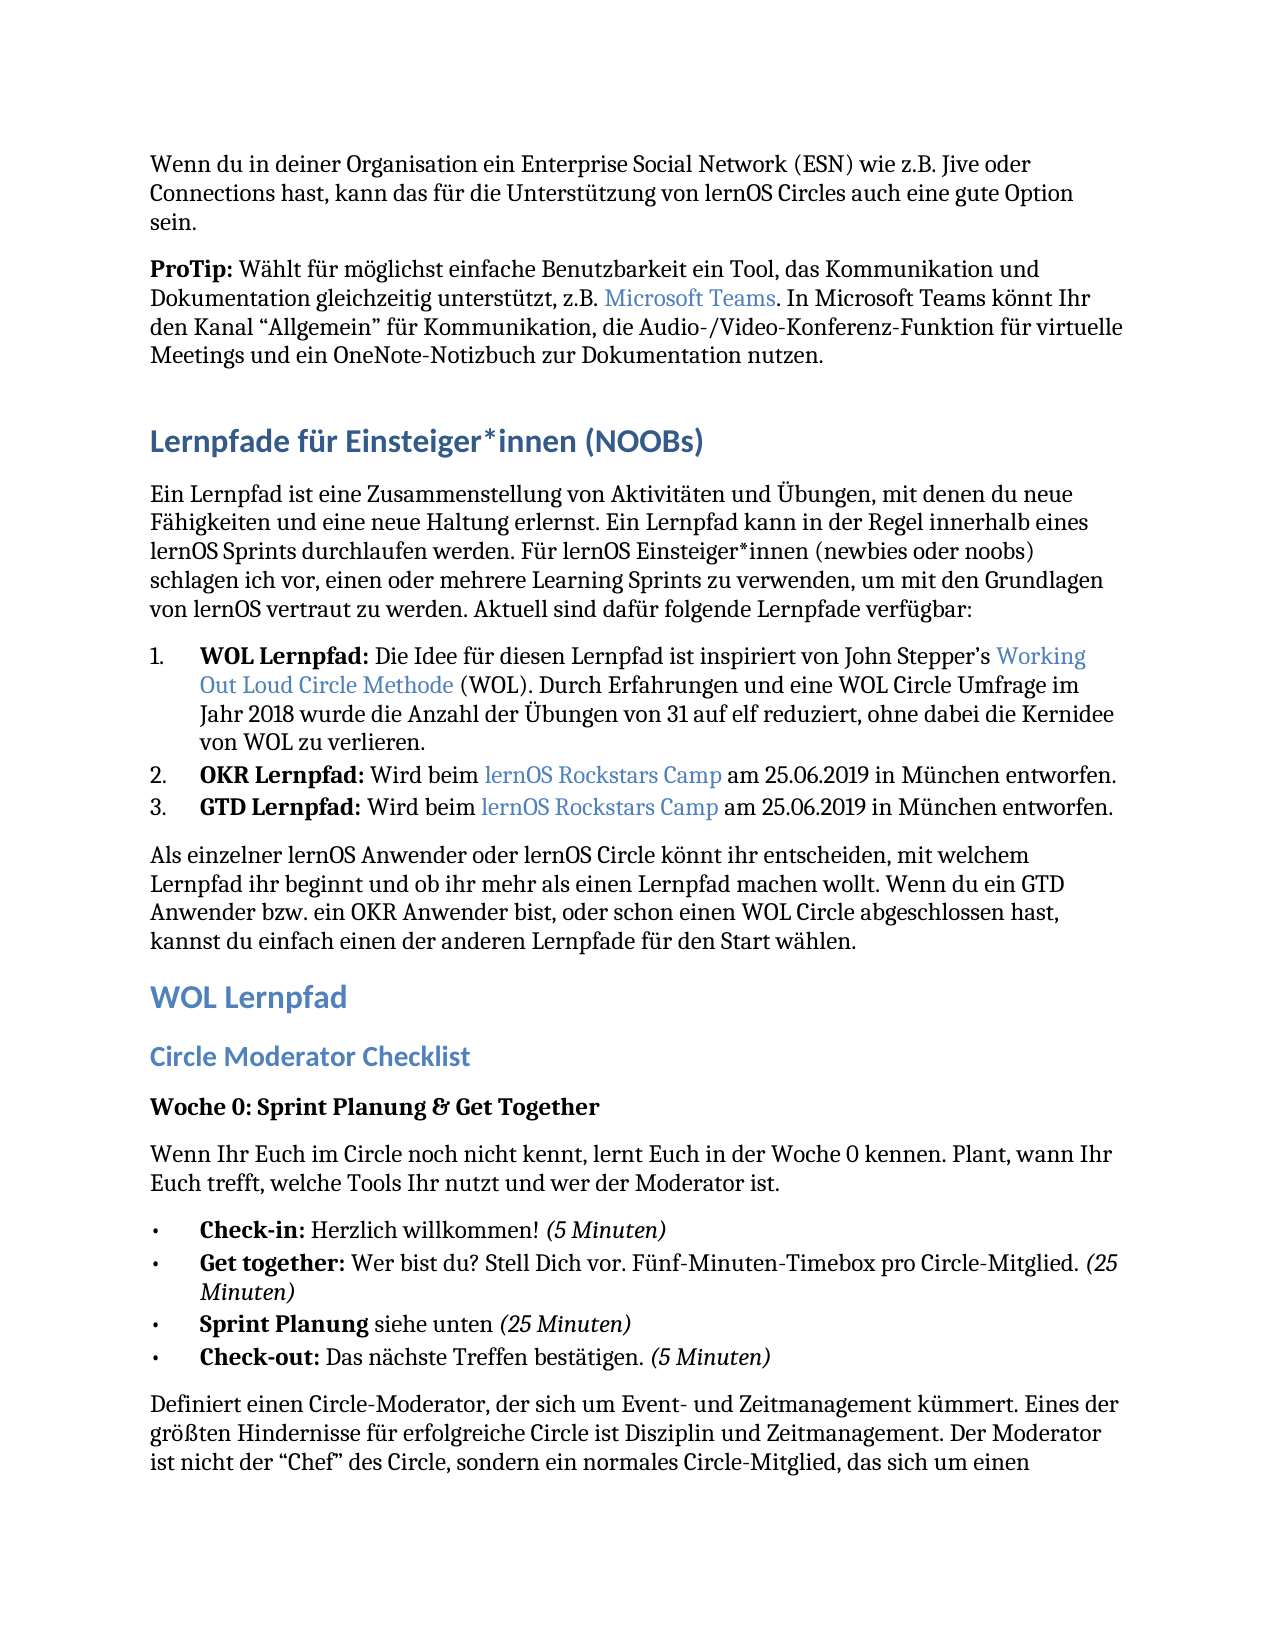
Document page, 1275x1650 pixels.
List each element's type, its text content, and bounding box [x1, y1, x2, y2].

text Als einzelner lernOS Anwender oder lernOS Circle könnt ihr entscheiden, mit welchem Lernpfad ihr beginnt und ob ihr mehr als einen Lernpfad machen wollt. Wenn du ein GTD Anwender bzw. ein OKR Anwender bist, oder schon einen WOL Circle abgeschlossen hast, kannst du einfach einen der anderen Lernpfade für den Start wählen. [150, 841, 1125, 956]
list GTD Lernpfad: Wird beim lernOS Rockstars Camp am 25.06.2019 in München entworfen. [150, 793, 1125, 822]
text Wenn Ihr Euch im Circle noch nicht kennt, lernt Euch in der Woche 0 kennen. Plant, wann Ihr Euch trefft, welche Tools Ihr nutzt und wer der Moderator ist. [150, 1140, 1125, 1197]
subtitle Circle Moderator Checklist [150, 1038, 1125, 1074]
subtitle Lernpfade für Einsteiger*innen (NOOBs) [150, 420, 1125, 461]
text ProTip: Wählt für möglichst einfache Benutzbarkeit ein Tool, das Kommunikation und Dokumentation gleichzeitig unterstützt, z.B. Microsoft Teams. In Microsoft Teams könnt Ihr den Kanal “Allgemein” für Kommunikation, die Audio-/Video-Konferenz-Funktion für virtuelle Meetings und ein OneNote-Notizbuch zur Dokumentation nutzen. [150, 255, 1125, 370]
list Check-out: Das nächste Treffen bestätigen. (5 Minuten) [150, 1342, 1125, 1371]
list Sprint Planung siehe unten (25 Minuten) [150, 1310, 1125, 1339]
text Woche 0: Sprint Planung & Get Together [150, 1092, 1125, 1121]
list WOL Lernpfad: Die Idee für diesen Lernpfad ist inspiriert von John Stepper’s Working Out Loud Circle Methode (WOL). Durch Erfahrungen und eine WOL Circle Umfrage im Jahr 2018 wurde die Anzahl der Übungen von 31 auf elf reduziert, ohne dabei die Kernidee von WOL zu verlieren. [150, 642, 1125, 757]
list Get together: Wer bist du? Stell Dich vor. Fünf-Minuten-Timebox pro Circle-Mitglied. (25 Minuten) [150, 1249, 1125, 1306]
text Wenn du in deiner Organisation ein Enterprise Social Network (ESN) wie z.B. Jive oder Connections hast, kann das für die Unterstützung von lernOS Circles auch eine gute Option sein. [150, 150, 1125, 236]
subtitle WOL Lernpfad [150, 977, 1125, 1017]
text Ein Lernpfad ist eine Zusammenstellung von Aktivitäten und Übungen, mit denen du neue Fähigkeiten und eine neue Haltung erlernst. Ein Lernpfad kann in der Regel innerhalb eines lernOS Sprints durchlaufen werden. Für lernOS Einsteiger*innen (newbies oder noobs) schlagen ich vor, einen oder mehrere Learning Sprints zu verwenden, um mit den Grundlagen von lernOS vertraut zu werden. Aktuell sind dafür folgende Lernpfade verfügbar: [150, 479, 1125, 623]
list OKR Lernpfad: Wird beim lernOS Rockstars Camp am 25.06.2019 in München entworfen. [150, 761, 1125, 789]
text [150, 1390, 1125, 1476]
list Check-in: Herzlich willkommen! (5 Minuten) [150, 1216, 1125, 1245]
